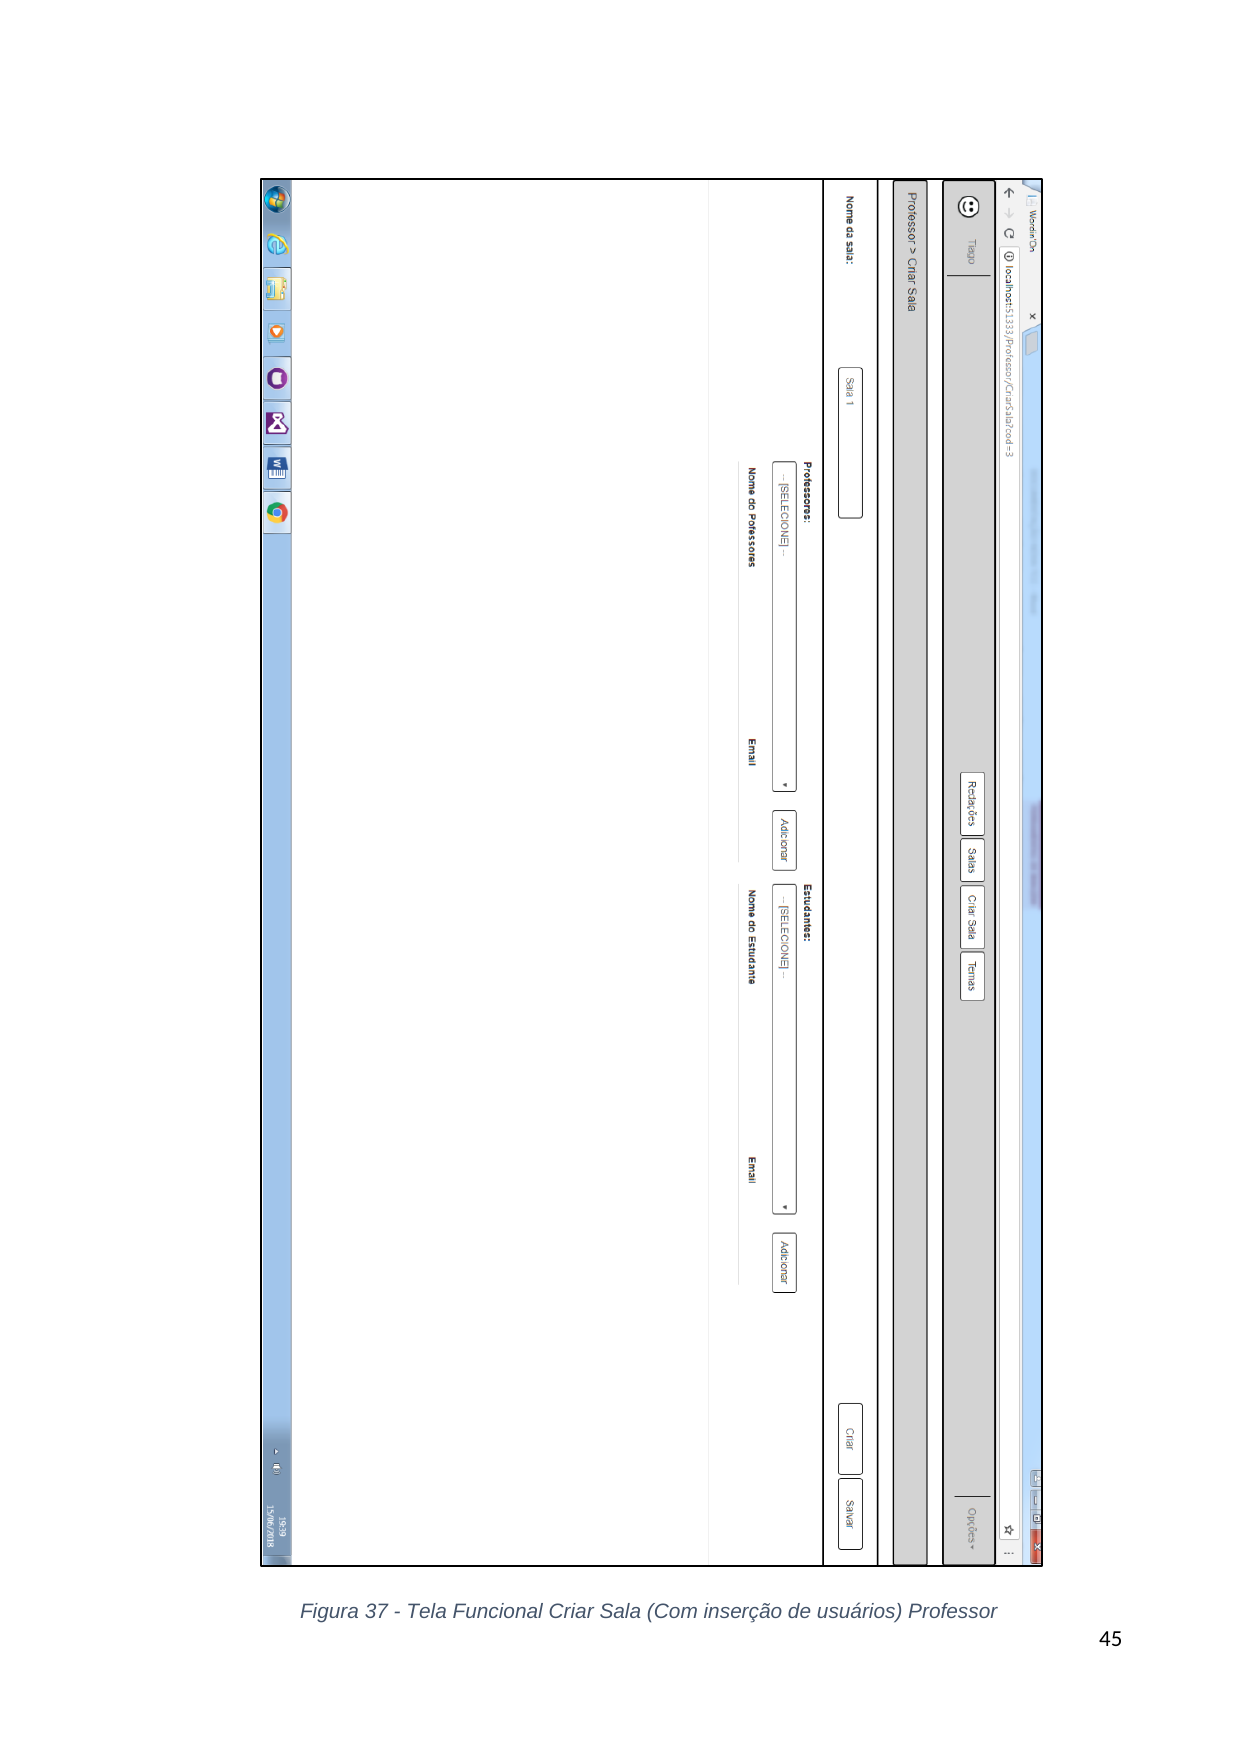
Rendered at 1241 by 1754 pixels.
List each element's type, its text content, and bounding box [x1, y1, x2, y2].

text Figura 37 - Tela Funcional Criar Sala (Com inserção de usuários) Professor [177, 1599, 1122, 1623]
picture [263, 181, 1041, 1565]
